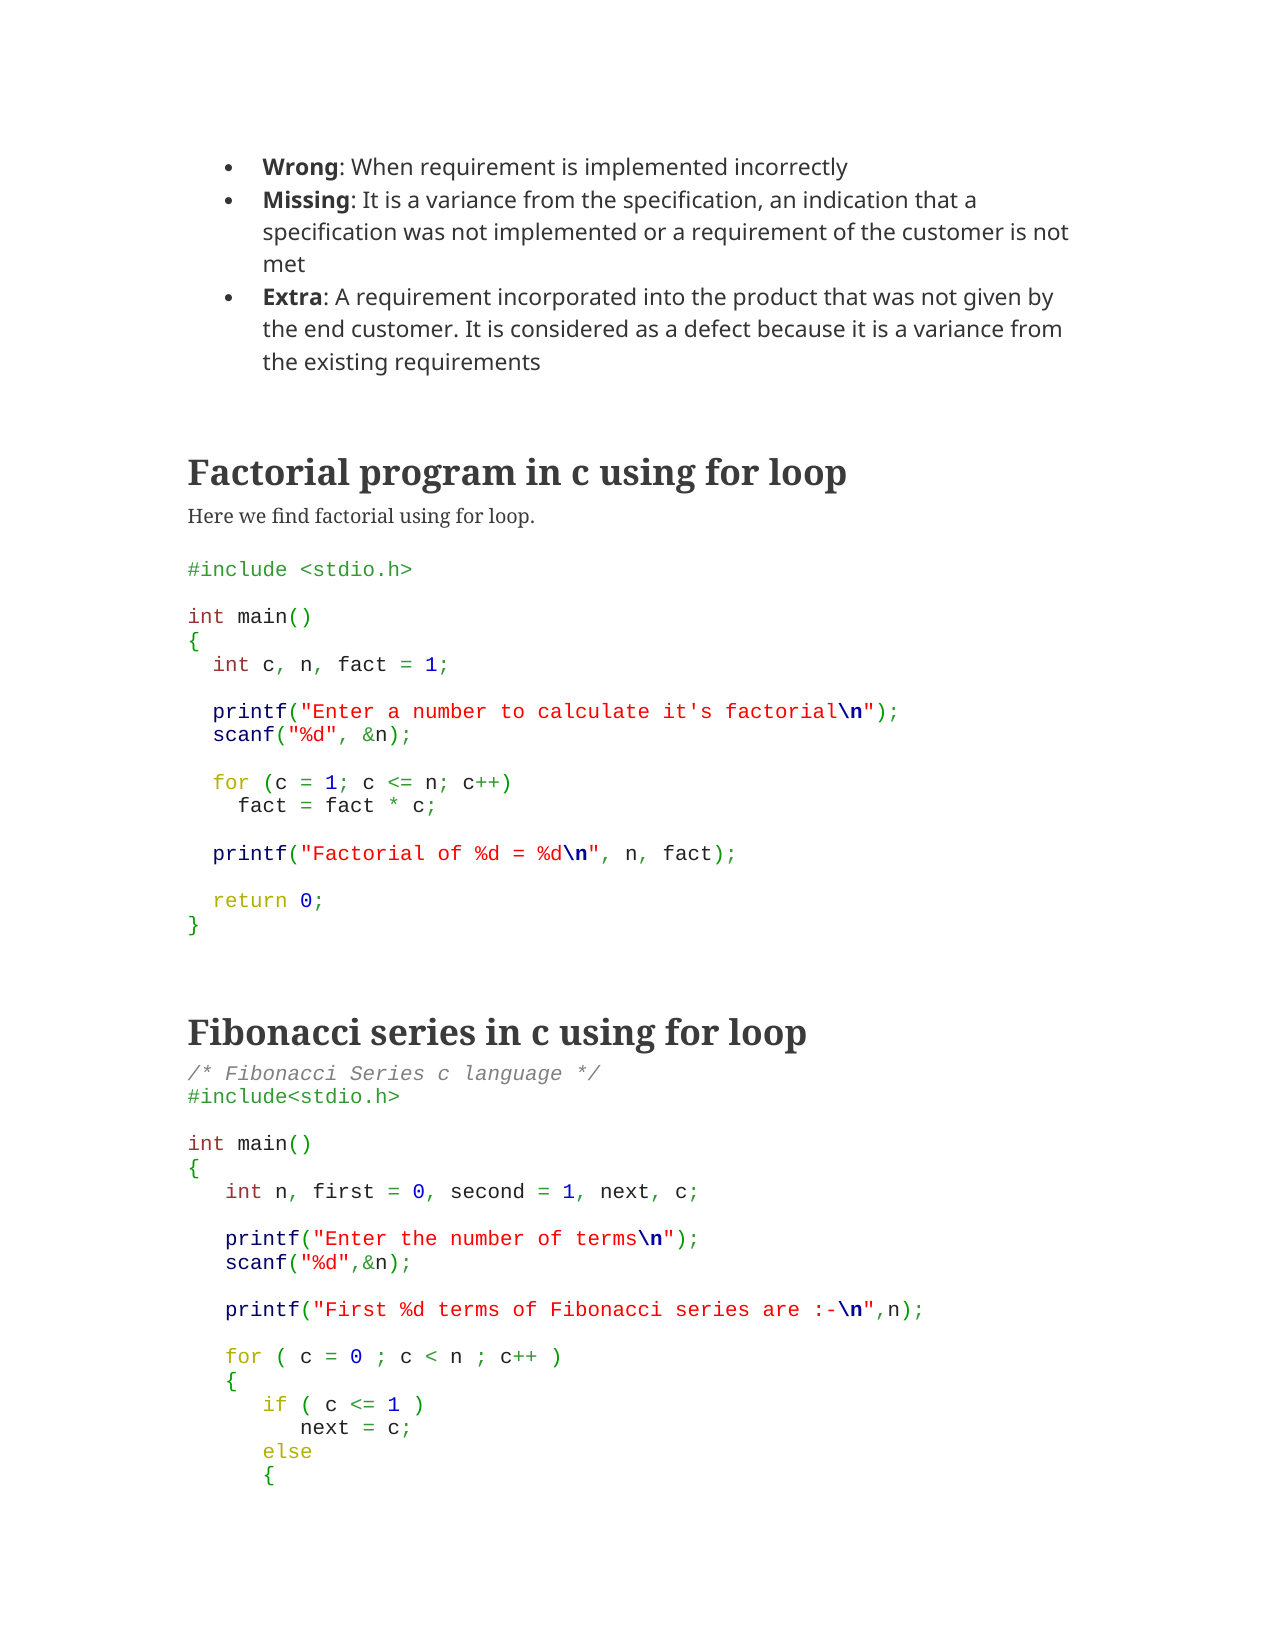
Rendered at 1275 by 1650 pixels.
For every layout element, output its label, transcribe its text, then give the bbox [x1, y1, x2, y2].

text int main() [187, 1133, 1087, 1157]
text Fibonacci series in c using for loop [187, 1007, 1087, 1056]
text int n, first = 0, second = 1, next, c; [187, 1181, 1087, 1204]
list Missing: It is a variance from the specification, an indication that a specification was not implemented or a requirement of the customer is not met [225, 182, 1087, 279]
text int c, n, fact = 1; [187, 653, 1087, 677]
text { [187, 1464, 1087, 1488]
text if ( c <= 1 ) [187, 1393, 1087, 1417]
text int main() [187, 606, 1087, 630]
text printf("Factorial of %d = %d\n", n, fact); [187, 843, 1087, 866]
text printf("First %d terms of Fibonacci series are :-\n",n); [187, 1299, 1087, 1323]
text fact = fact * c; [187, 795, 1087, 819]
text #include<stdio.h> [187, 1086, 1087, 1110]
list Wrong: When requirement is implemented incorrectly [225, 150, 1087, 182]
text { [187, 1157, 1087, 1181]
text else [187, 1441, 1087, 1464]
text printf("Enter a number to calculate it's factorial\n"); [187, 701, 1087, 724]
text Factorial program in c using for loop [187, 447, 1087, 495]
text /* Fibonacci Series c language */ [187, 1062, 1087, 1086]
text scanf("%d",&n); [187, 1252, 1087, 1275]
text for ( c = 0 ; c < n ; c++ ) [187, 1346, 1087, 1370]
list Extra: A requirement incorporated into the product that was not given by the end customer. It is considered as a defect because it is a variance from the existing requirements [225, 279, 1087, 377]
text #include <stdio.h> [187, 559, 1087, 583]
text { [187, 1370, 1087, 1393]
text next = c; [187, 1417, 1087, 1441]
text { [187, 630, 1087, 653]
text scanf("%d", &n); [187, 724, 1087, 748]
text } [187, 914, 1087, 937]
text printf("Enter the number of terms\n"); [187, 1228, 1087, 1252]
text return 0; [187, 890, 1087, 914]
text Here we find factorial using for loop. [187, 502, 1087, 529]
text for (c = 1; c <= n; c++) [187, 772, 1087, 795]
